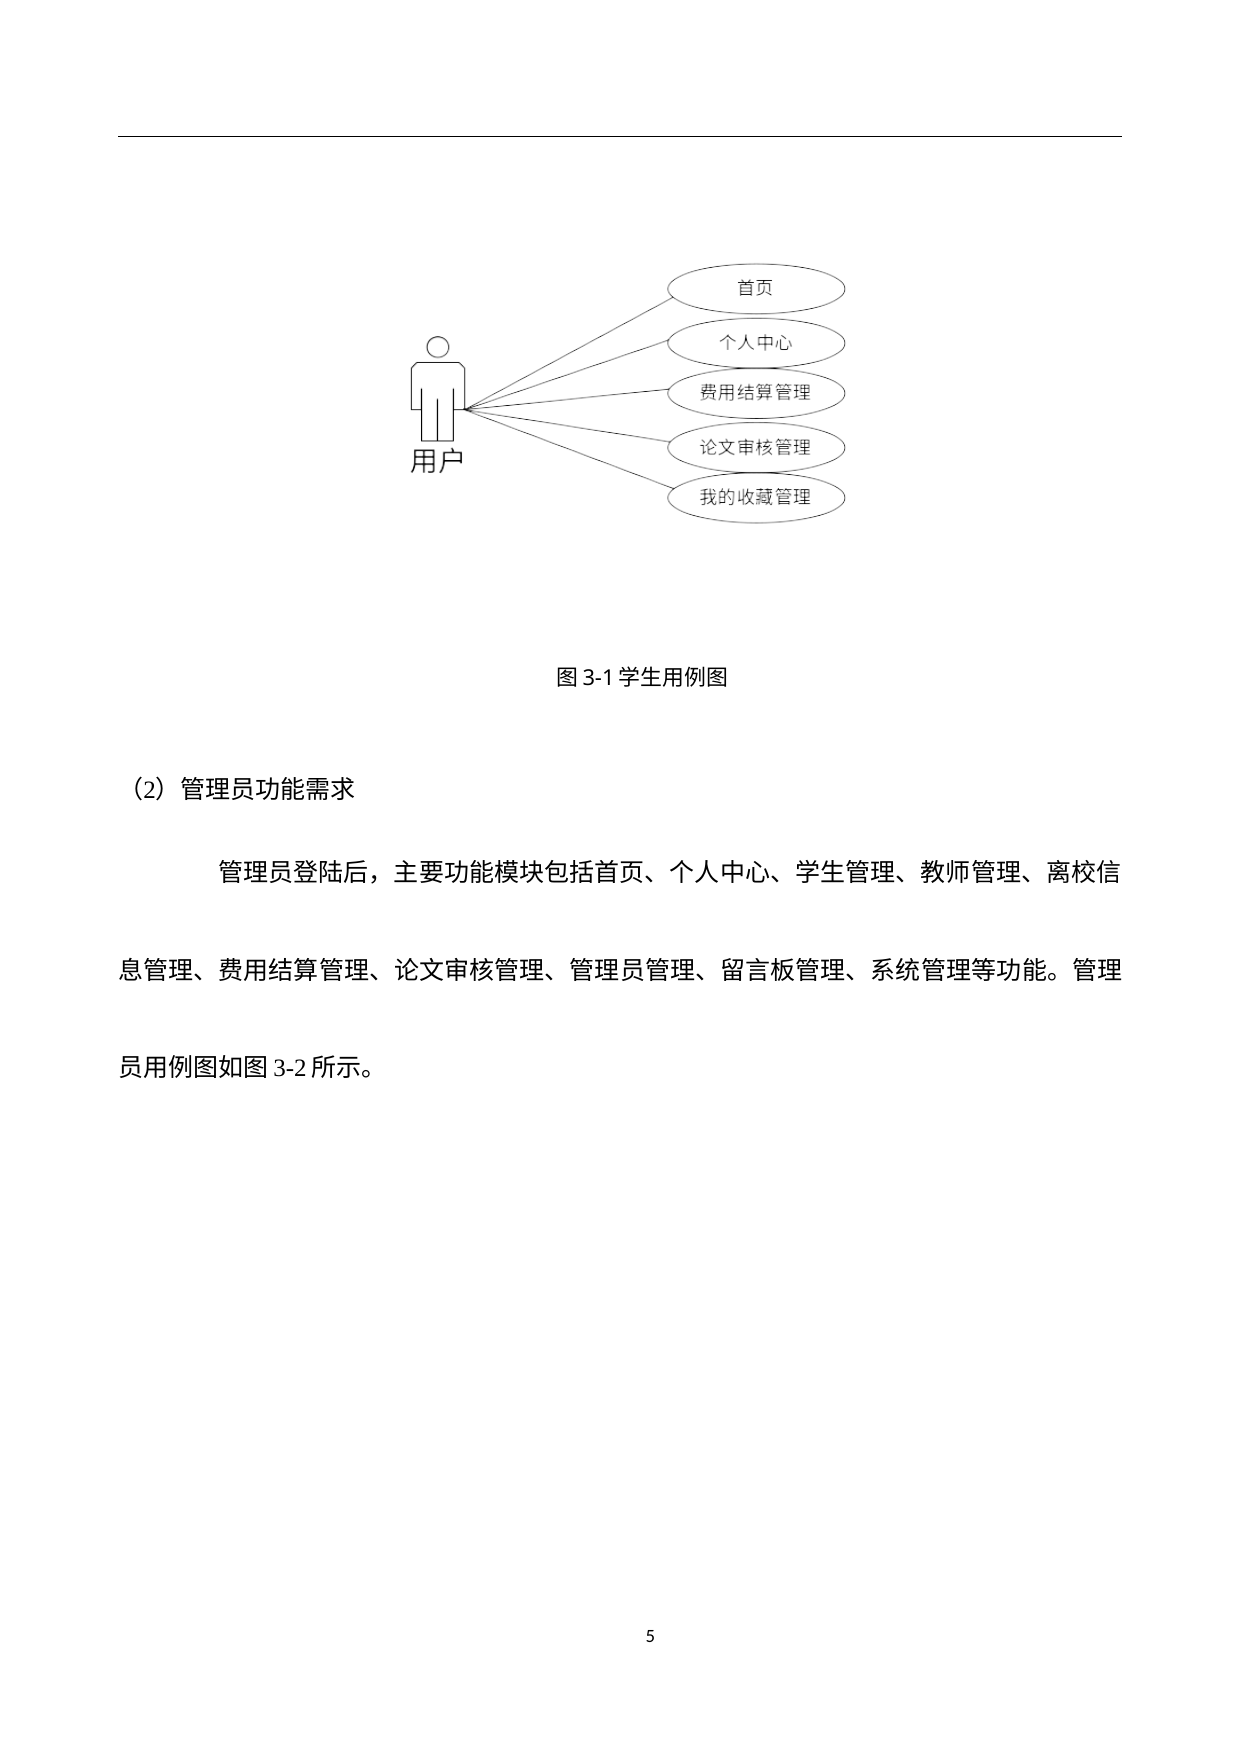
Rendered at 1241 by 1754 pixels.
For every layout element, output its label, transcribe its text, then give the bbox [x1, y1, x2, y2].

text 管理员登陆后，主要功能模块包括首页、个人中心、学生管理、教师管理、离校信息管理、费用结算管理、论文审核管理、管理员管理、留言板管理、系统管理等功能。管理员用例图如图3-2所示。 [118, 838, 1122, 1098]
text （2）管理员功能需求 [118, 755, 1122, 820]
text 图3-1学生用例图 [118, 660, 1122, 692]
